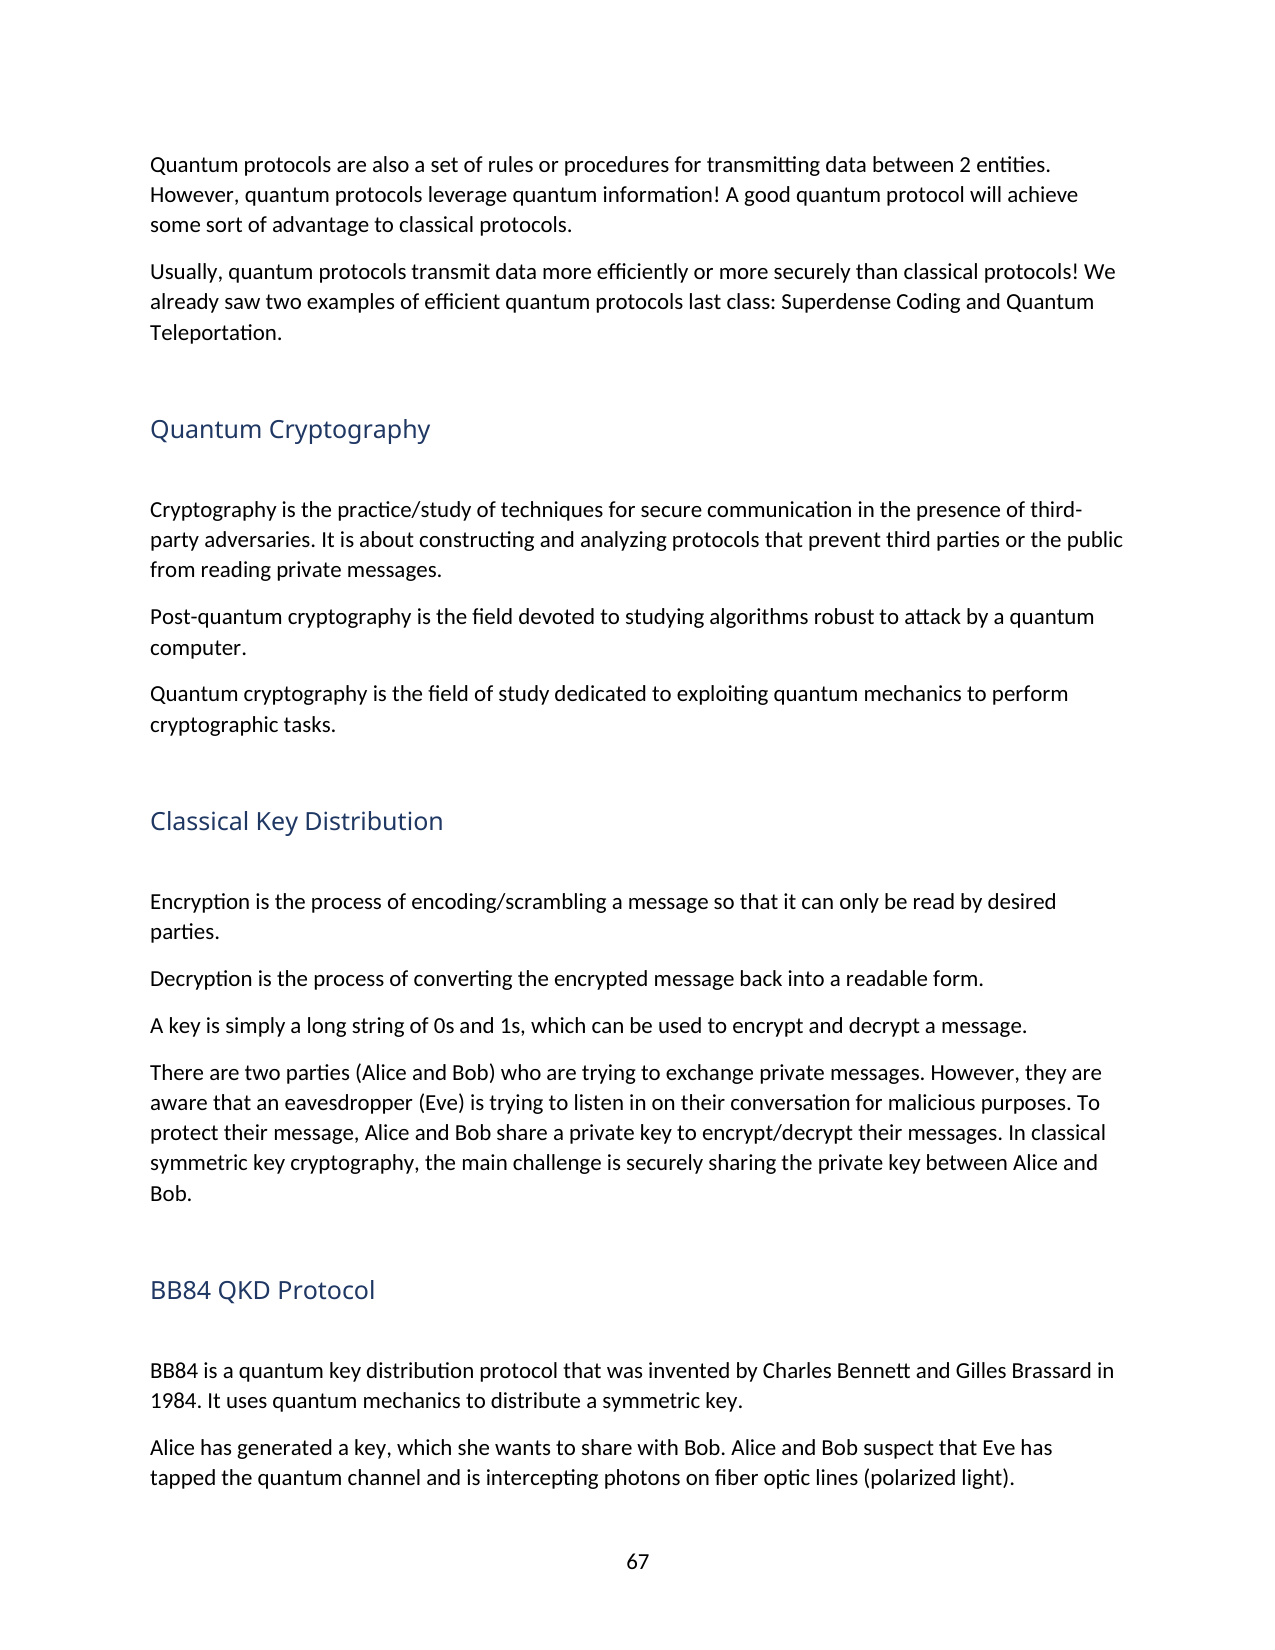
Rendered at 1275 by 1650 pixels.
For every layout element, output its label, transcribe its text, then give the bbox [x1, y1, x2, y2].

text A key is simply a long string of 0s and 1s, which can be used to encrypt and decrypt a message. [150, 1011, 1125, 1039]
text BB84 is a quantum key distribution protocol that was invented by Charles Bennett and Gilles Brassard in 1984. It uses quantum mechanics to distribute a symmetric key. [150, 1356, 1125, 1414]
text Alice has generated a key, which she wants to share with Bob. Alice and Bob suspect that Eve has tapped the quantum channel and is intercepting photons on fiber optic lines (polarized light). [150, 1433, 1125, 1491]
text There are two parties (Alice and Bob) who are trying to exchange private messages. However, they are aware that an eavesdropper (Eve) is trying to listen in on their conversation for malicious purposes. To protect their message, Alice and Bob share a private key to encrypt/decrypt their messages. In classical symmetric key cryptography, the main challenge is securely sharing the private key between Alice and Bob. [150, 1058, 1125, 1207]
text Usually, quantum protocols transmit data more efficiently or more securely than classical protocols! We already saw two examples of efficient quantum protocols last class: Superdense Coding and Quantum Teleportation. [150, 257, 1125, 346]
subtitle BB84 QKD Protocol [150, 1272, 1125, 1307]
subtitle Classical Key Distribution [150, 803, 1125, 837]
text Post-quantum cryptography is the field devoted to studying algorithms robust to attack by a quantum computer. [150, 602, 1125, 661]
subtitle Quantum Cryptography [150, 411, 1125, 446]
text Decryption is the process of converting the encrypted message back into a readable form. [150, 964, 1125, 992]
text Encryption is the process of encoding/scrambling a message so that it can only be read by desired parties. [150, 887, 1125, 945]
text Quantum protocols are also a set of rules or procedures for transmitting data between 2 entities. However, quantum protocols leverage quantum information! A good quantum protocol will achieve some sort of advantage to classical protocols. [150, 150, 1125, 238]
text Quantum cryptography is the field of study dedicated to exploiting quantum mechanics to perform cryptographic tasks. [150, 679, 1125, 738]
text Cryptography is the practice/study of techniques for secure communication in the presence of third-party adversaries. It is about constructing and analyzing protocols that prevent third parties or the public from reading private messages. [150, 495, 1125, 583]
